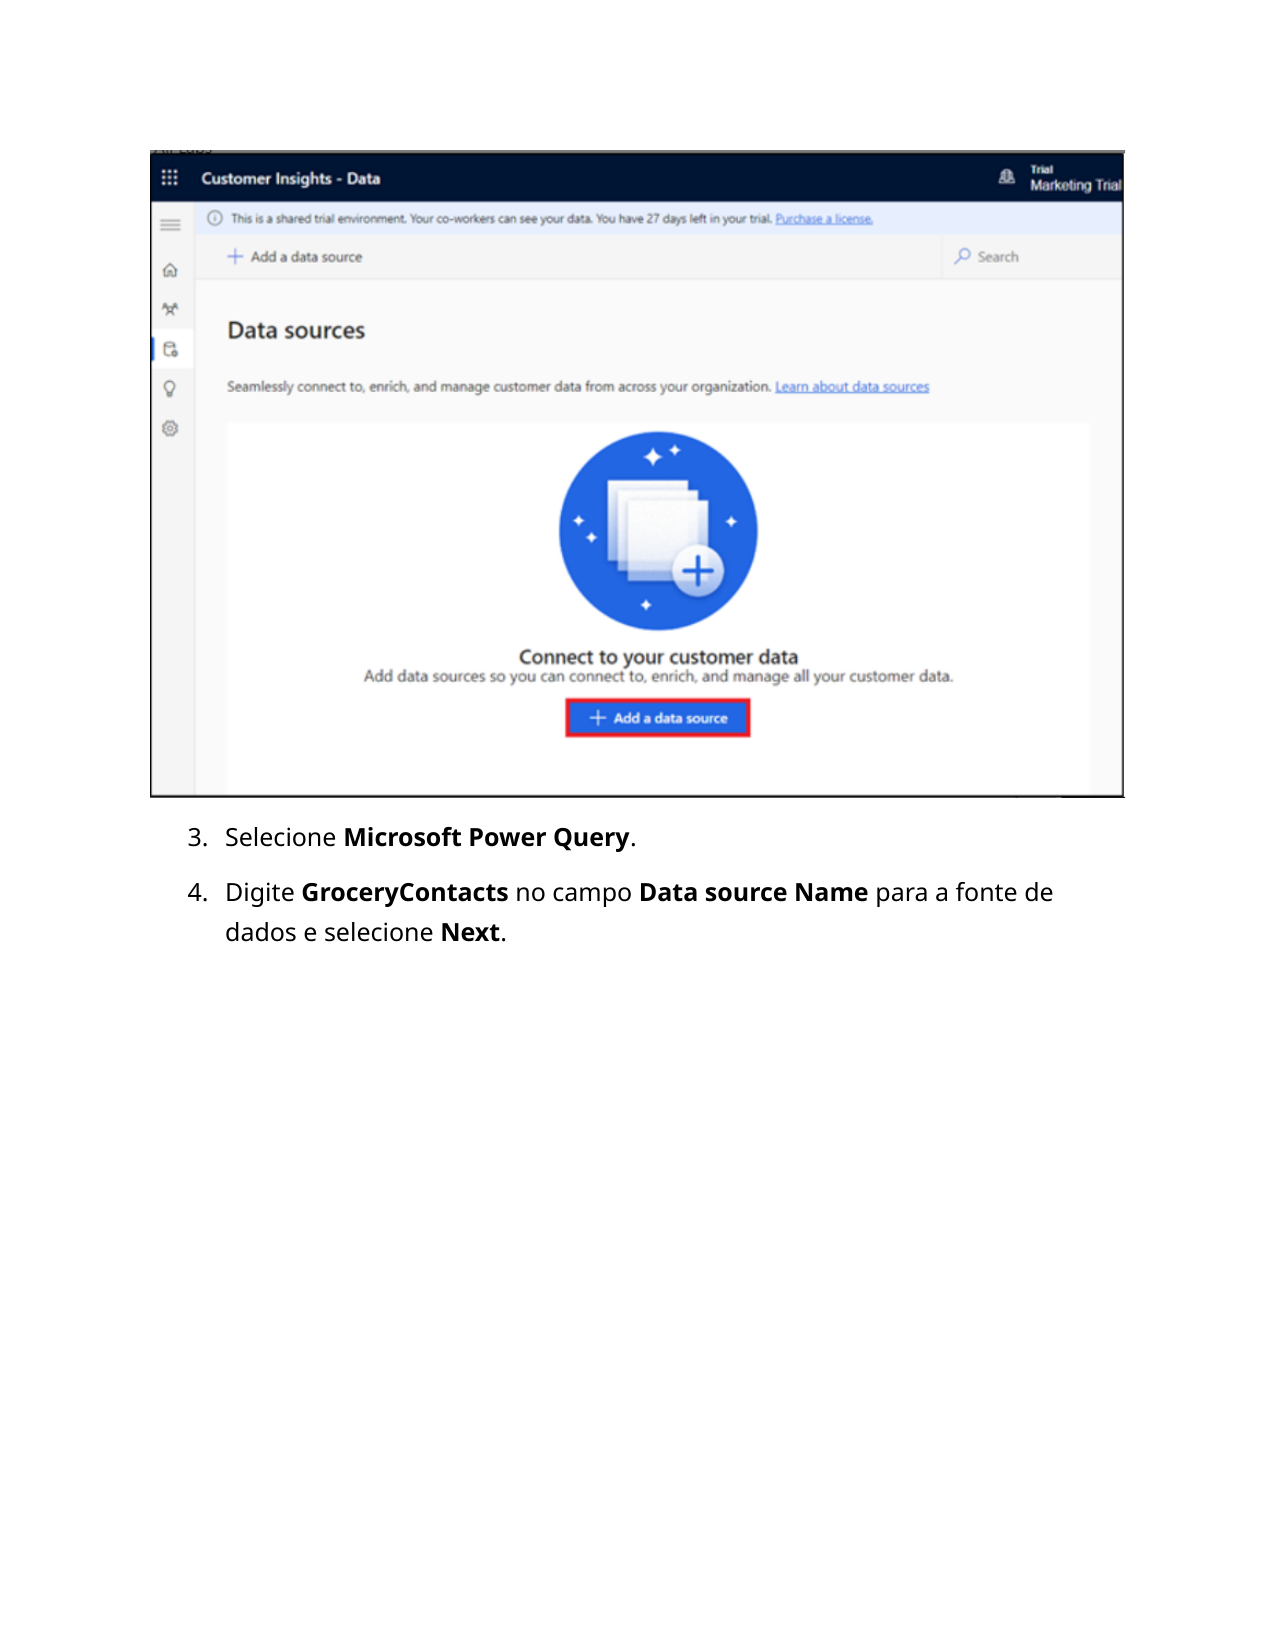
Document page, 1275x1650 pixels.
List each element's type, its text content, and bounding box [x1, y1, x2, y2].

list Selecione Microsoft Power Query. [187, 819, 1125, 853]
list Digite GroceryContacts no campo Data source Name para a fonte de dados e selecione Next. [187, 875, 1125, 948]
picture [150, 150, 1125, 798]
